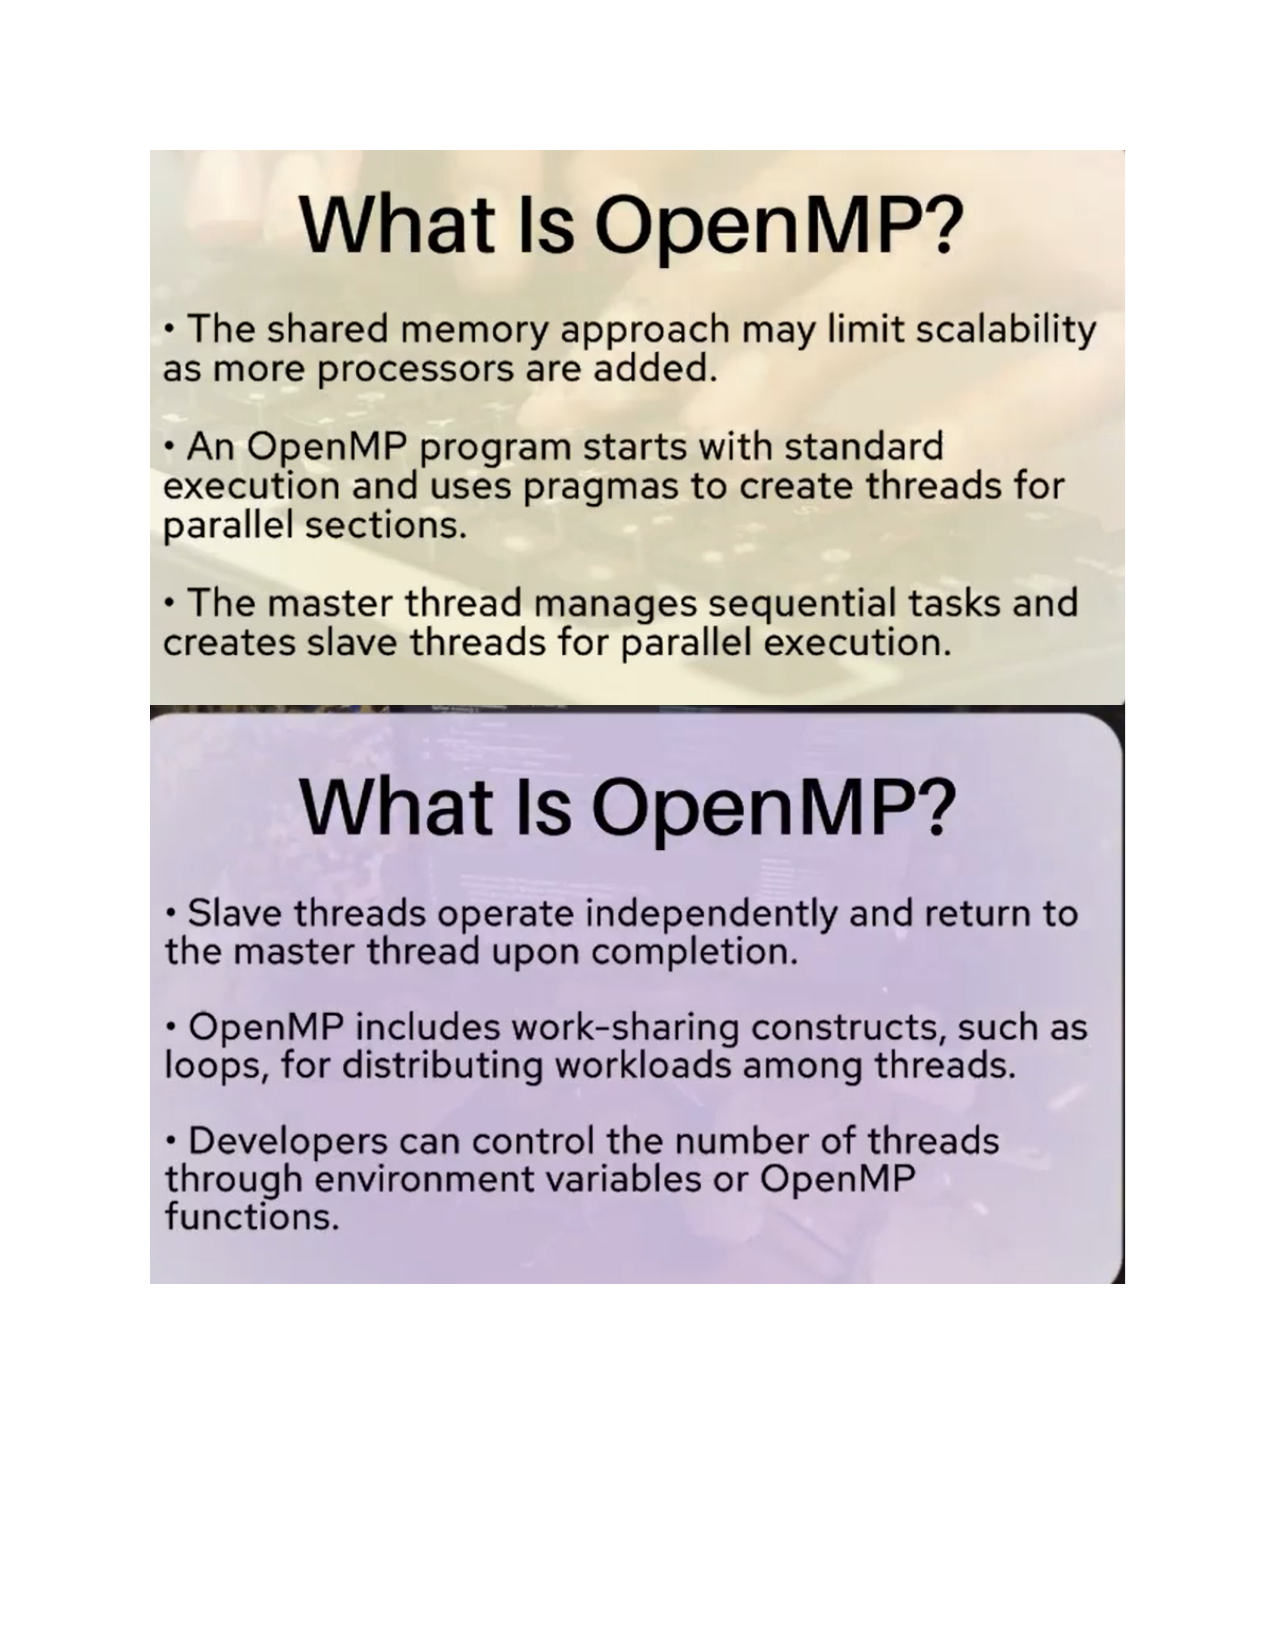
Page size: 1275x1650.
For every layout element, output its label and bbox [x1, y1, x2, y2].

picture [150, 150, 1125, 1284]
